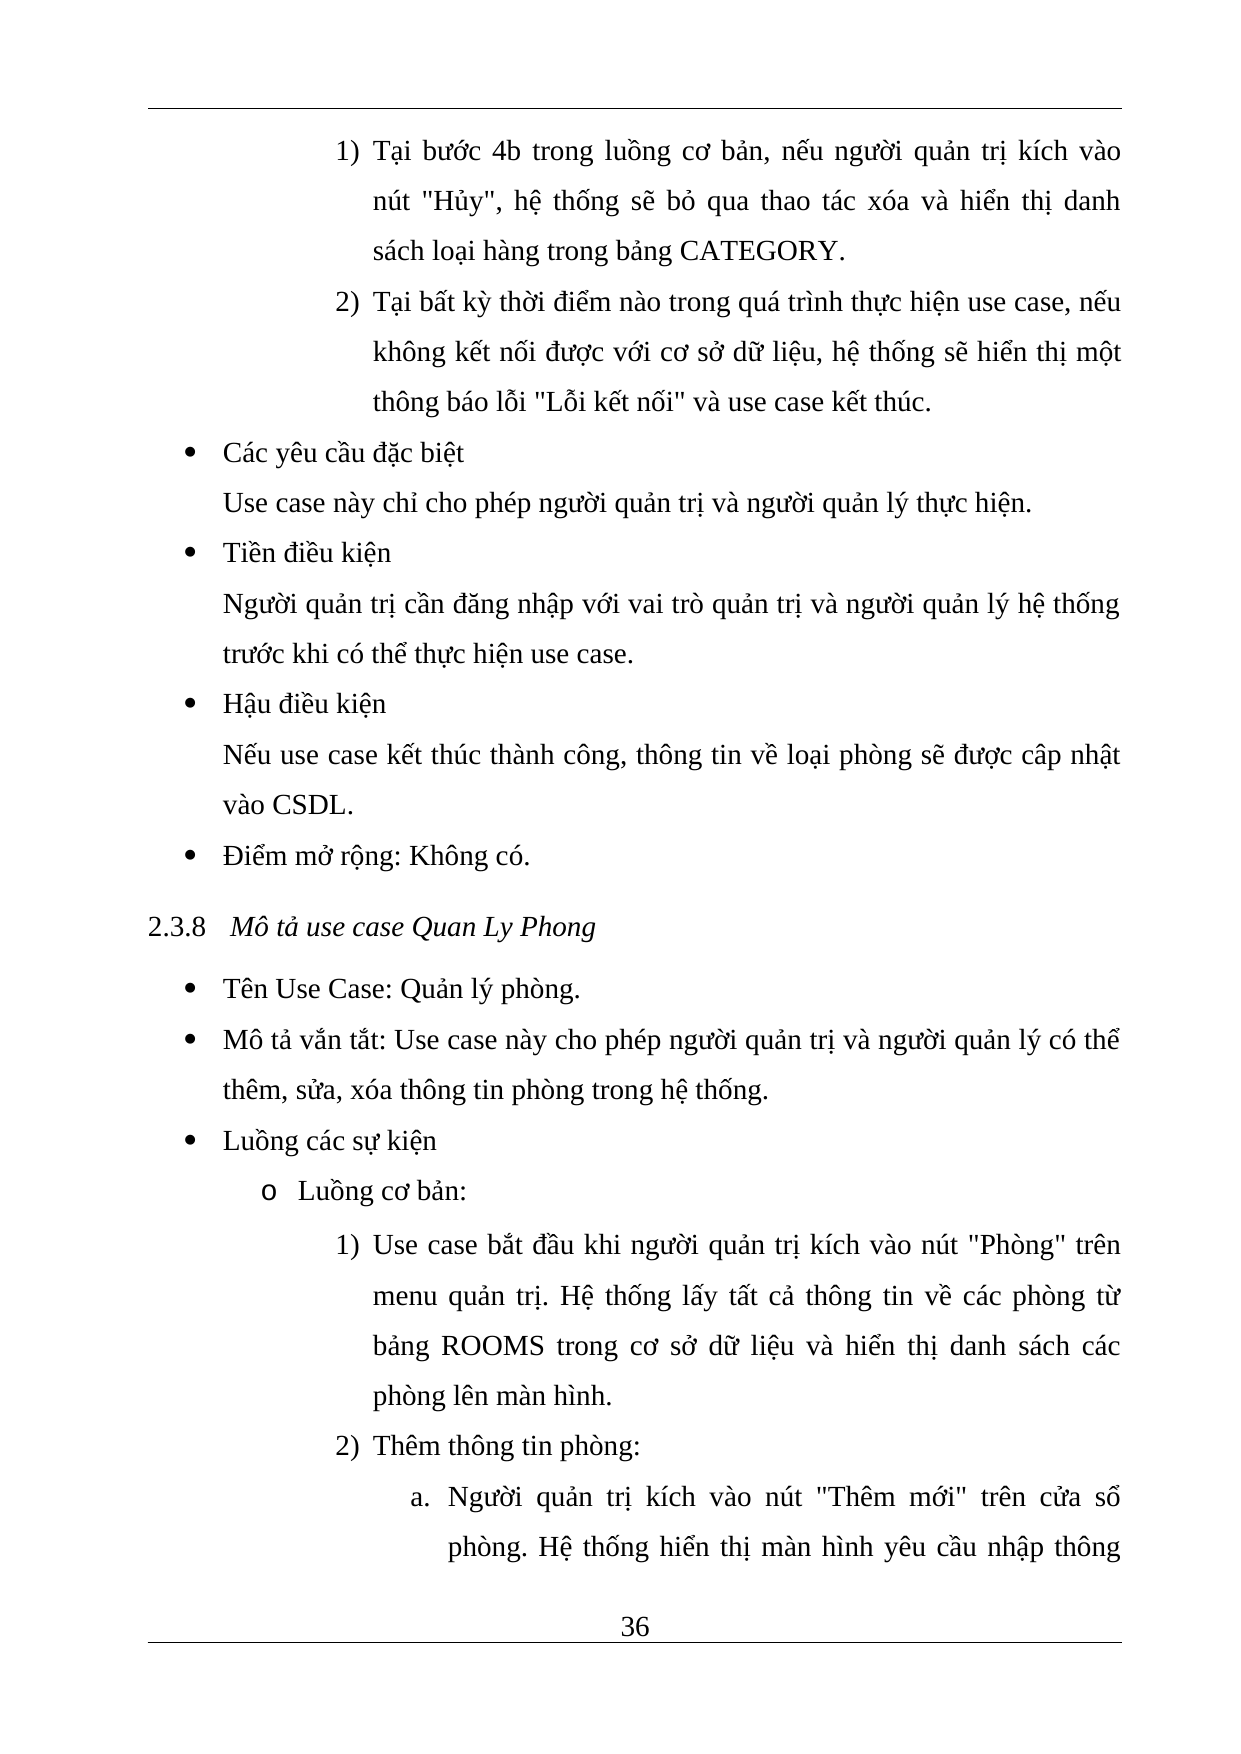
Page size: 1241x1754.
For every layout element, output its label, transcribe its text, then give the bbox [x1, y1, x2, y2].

list Luồng các sự kiện [185, 1123, 1122, 1156]
list Tên Use Case: Quản lý phòng. [185, 972, 1122, 1005]
list Mô tả vắn tắt: Use case này cho phép người quản trị và người quản lý có thể thêm, sửa, xóa thông tin phòng trong hệ thống. [185, 1022, 1122, 1106]
list Use case này chỉ cho phép người quản trị và người quản lý thực hiện. [223, 485, 1122, 519]
list Tại bất kỳ thời điểm nào trong quá trình thực hiện use case, nếu không kết nối được với cơ sở dữ liệu, hệ thống sẽ hiển thị một thông báo lỗi "Lỗi kết nối" và use case kết thúc. [335, 284, 1122, 418]
list Các yêu cầu đặc biệt [185, 435, 1122, 468]
list Luồng cơ bản: [260, 1173, 1122, 1209]
list Tại bước 4b trong luồng cơ bản, nếu người quản trị kích vào nút "Hủy", hệ thống sẽ bỏ qua thao tác xóa và hiển thị danh sách loại hàng trong bảng CATEGORY. [335, 133, 1122, 267]
list Use case bắt đầu khi người quản trị kích vào nút "Phòng" trên menu quản trị. Hệ thống lấy tất cả thông tin về các phòng từ bảng ROOMS trong cơ sở dữ liệu và hiển thị danh sách các phòng lên màn hình. [335, 1227, 1122, 1412]
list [410, 1479, 1122, 1563]
list Hậu điều kiện [185, 687, 1122, 720]
list Nếu use case kết thúc thành công, thông tin về loại phòng sẽ được câp nhật vào CSDL. [223, 737, 1122, 821]
list Tiền điều kiện [185, 536, 1122, 569]
list Điểm mở rộng: Không có. [185, 838, 1122, 871]
list Thêm thông tin phòng: [335, 1428, 1122, 1462]
subtitle Mô tả use case Quan Ly Phong [148, 909, 1122, 942]
list Người quản trị cần đăng nhập với vai trò quản trị và người quản lý hệ thống trước khi có thể thực hiện use case. [223, 586, 1122, 670]
